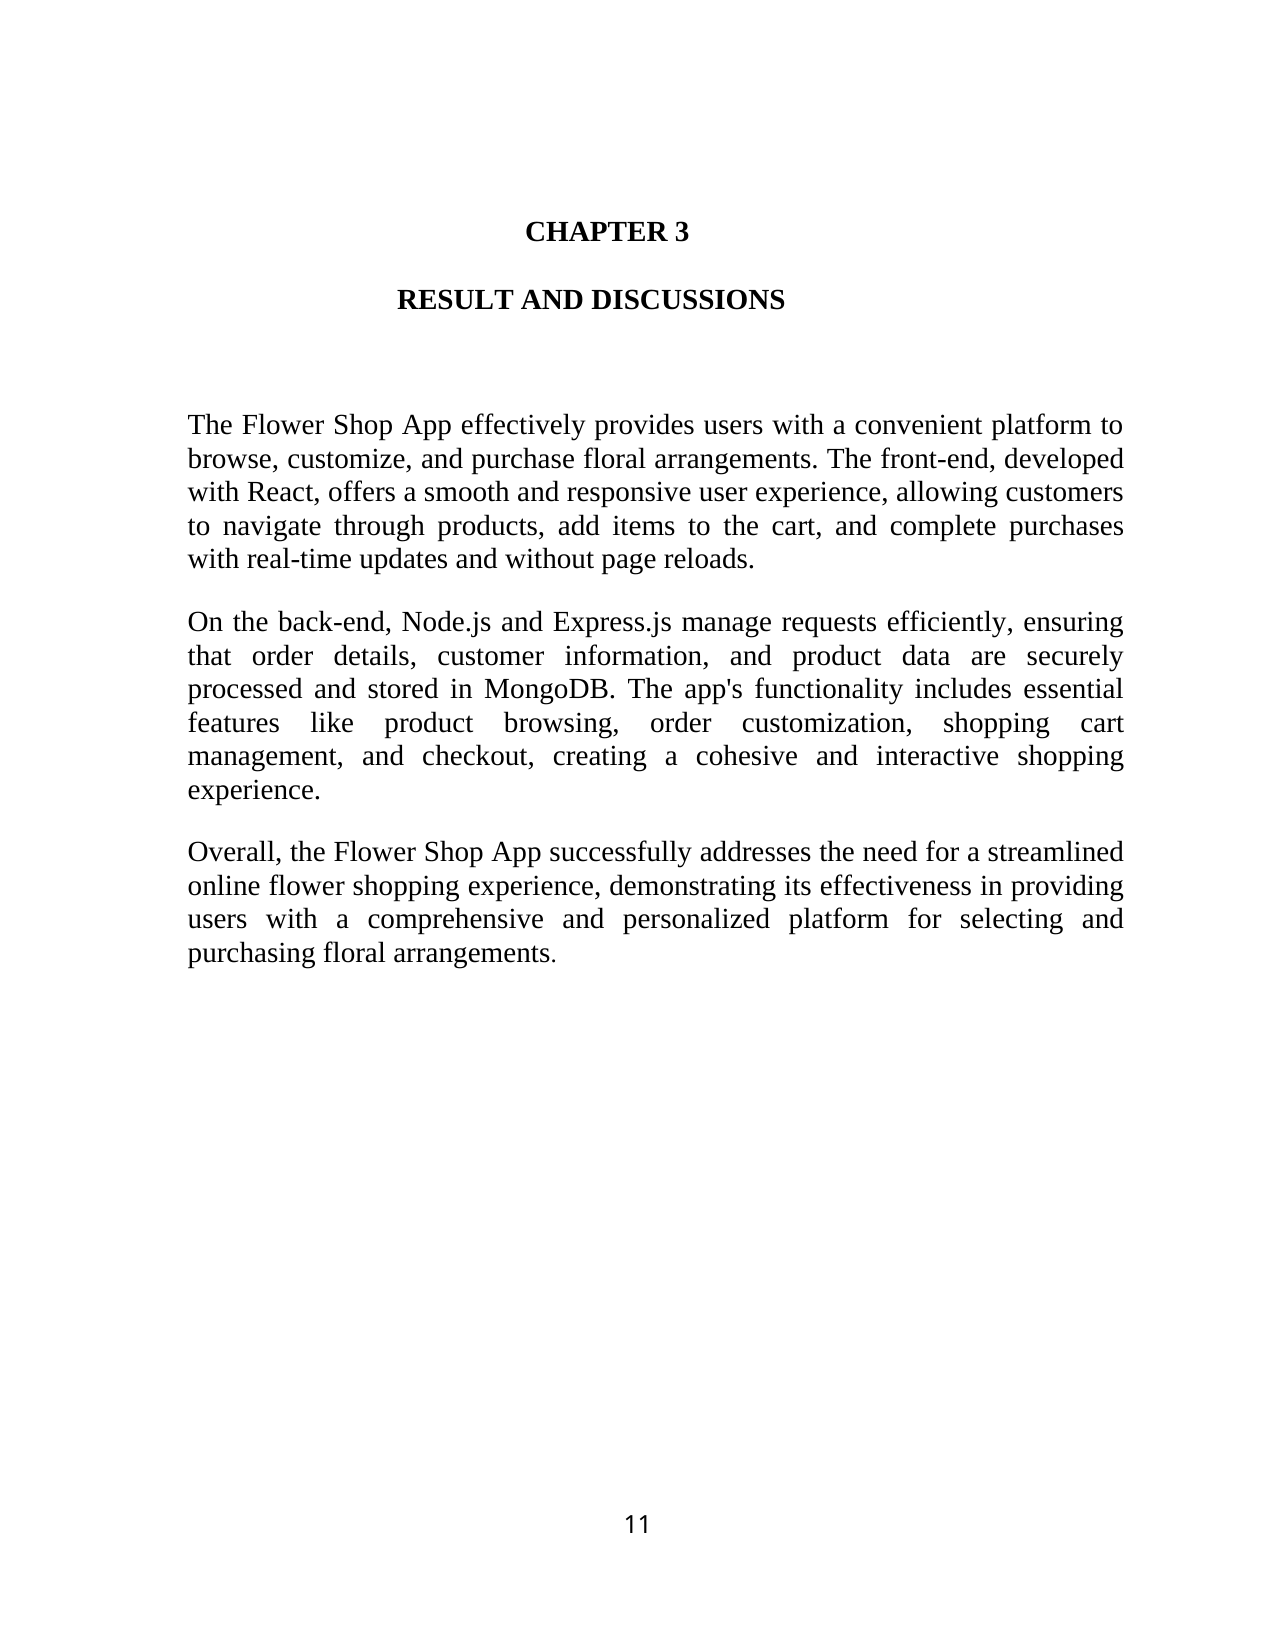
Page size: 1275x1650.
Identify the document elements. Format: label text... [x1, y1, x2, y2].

text On the back-end, Node.js and Express.js manage requests efficiently, ensuring that order details, customer information, and product data are securely processed and stored in MongoDB. The app's functionality includes essential features like product browsing, order customization, shopping cart management, and checkout, creating a cohesive and interactive shopping experience. [187, 604, 1125, 805]
text RESULT AND DISCUSSIONS [375, 282, 1125, 315]
text Overall, the Flower Shop App successfully addresses the need for a streamlined online flower shopping experience, demonstrating its effectiveness in providing users with a comprehensive and personalized platform for selecting and purchasing floral arrangements. [187, 834, 1125, 969]
text The Flower Shop App effectively provides users with a convenient platform to browse, customize, and purchase floral arrangements. The front-end, developed with React, offers a smooth and responsive user experience, allowing customers to navigate through products, add items to the cart, and complete purchases with real-time updates and without page reloads. [187, 407, 1125, 575]
text CHAPTER 3 [450, 214, 1125, 247]
